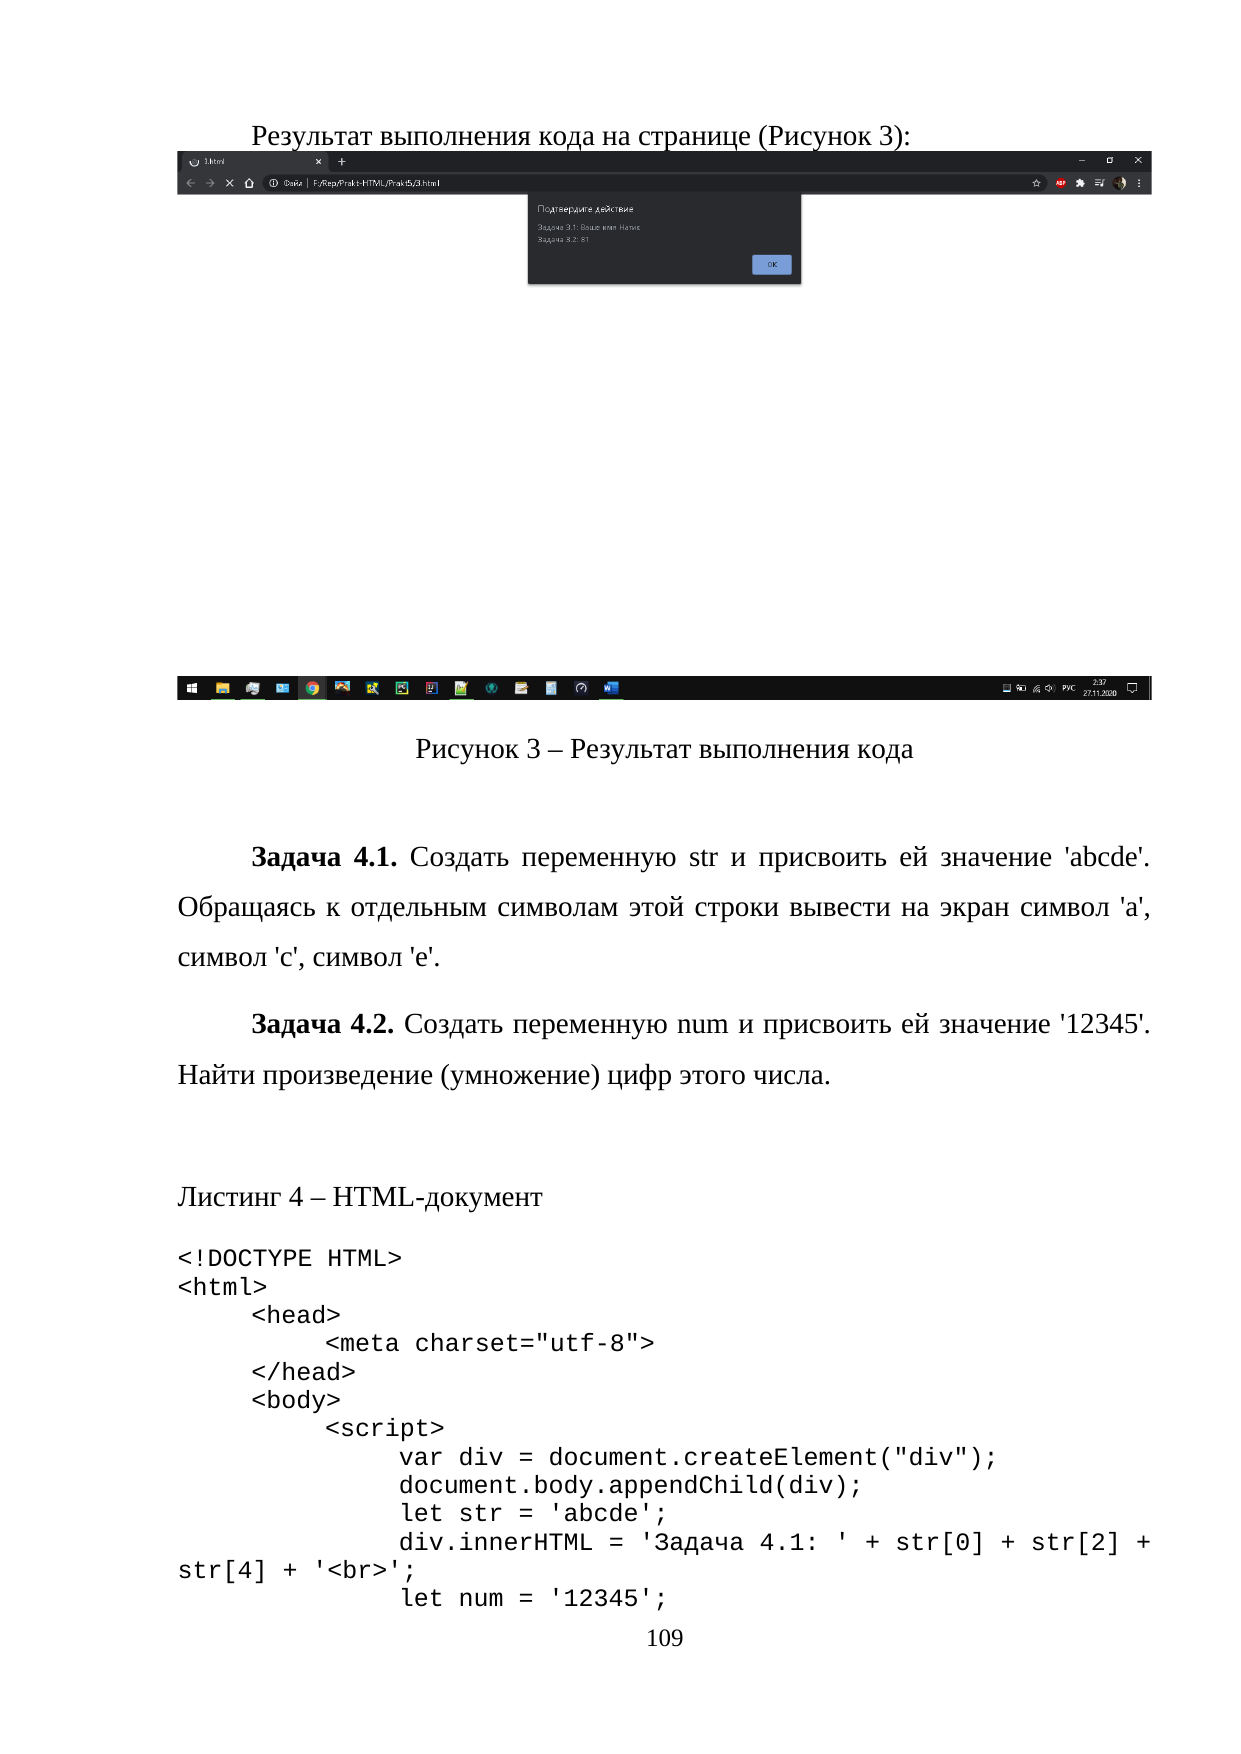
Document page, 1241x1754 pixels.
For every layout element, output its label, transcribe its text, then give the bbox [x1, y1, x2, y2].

text </head> [177, 1359, 1152, 1388]
text Рисунок 3 – Результат выполнения кода [177, 731, 1152, 764]
text let num = '12345'; [177, 1586, 1152, 1614]
picture [177, 151, 1152, 700]
text let str = 'abcde'; [177, 1501, 1152, 1529]
text document.body.appendChild(div); [177, 1473, 1152, 1501]
text <script> [177, 1416, 1152, 1444]
text <!DOCTYPE HTML> [177, 1246, 1152, 1274]
text Результат выполнения кода на странице (Рисунок 3): [177, 118, 1152, 151]
text <body> [177, 1388, 1152, 1416]
text <head> [177, 1303, 1152, 1331]
text Задача 4.1. Создать переменную str и присвоить ей значение 'abcde'. Обращаясь к отдельным символам этой строки вывести на экран символ 'a', символ 'c', символ 'e'. [177, 839, 1152, 973]
text <html> [177, 1274, 1152, 1303]
text var div = document.createElement("div"); [177, 1444, 1152, 1473]
text Листинг 4 – HTML-документ [177, 1179, 1152, 1212]
text Задача 4.2. Создать переменную num и присвоить ей значение '12345'. Найти произведение (умножение) цифр этого числа. [177, 1006, 1152, 1090]
text div.innerHTML = 'Задача 4.1: ' + str[0] + str[2] + str[4] + '<br>'; [177, 1529, 1152, 1586]
text <meta charset="utf-8"> [177, 1331, 1152, 1359]
